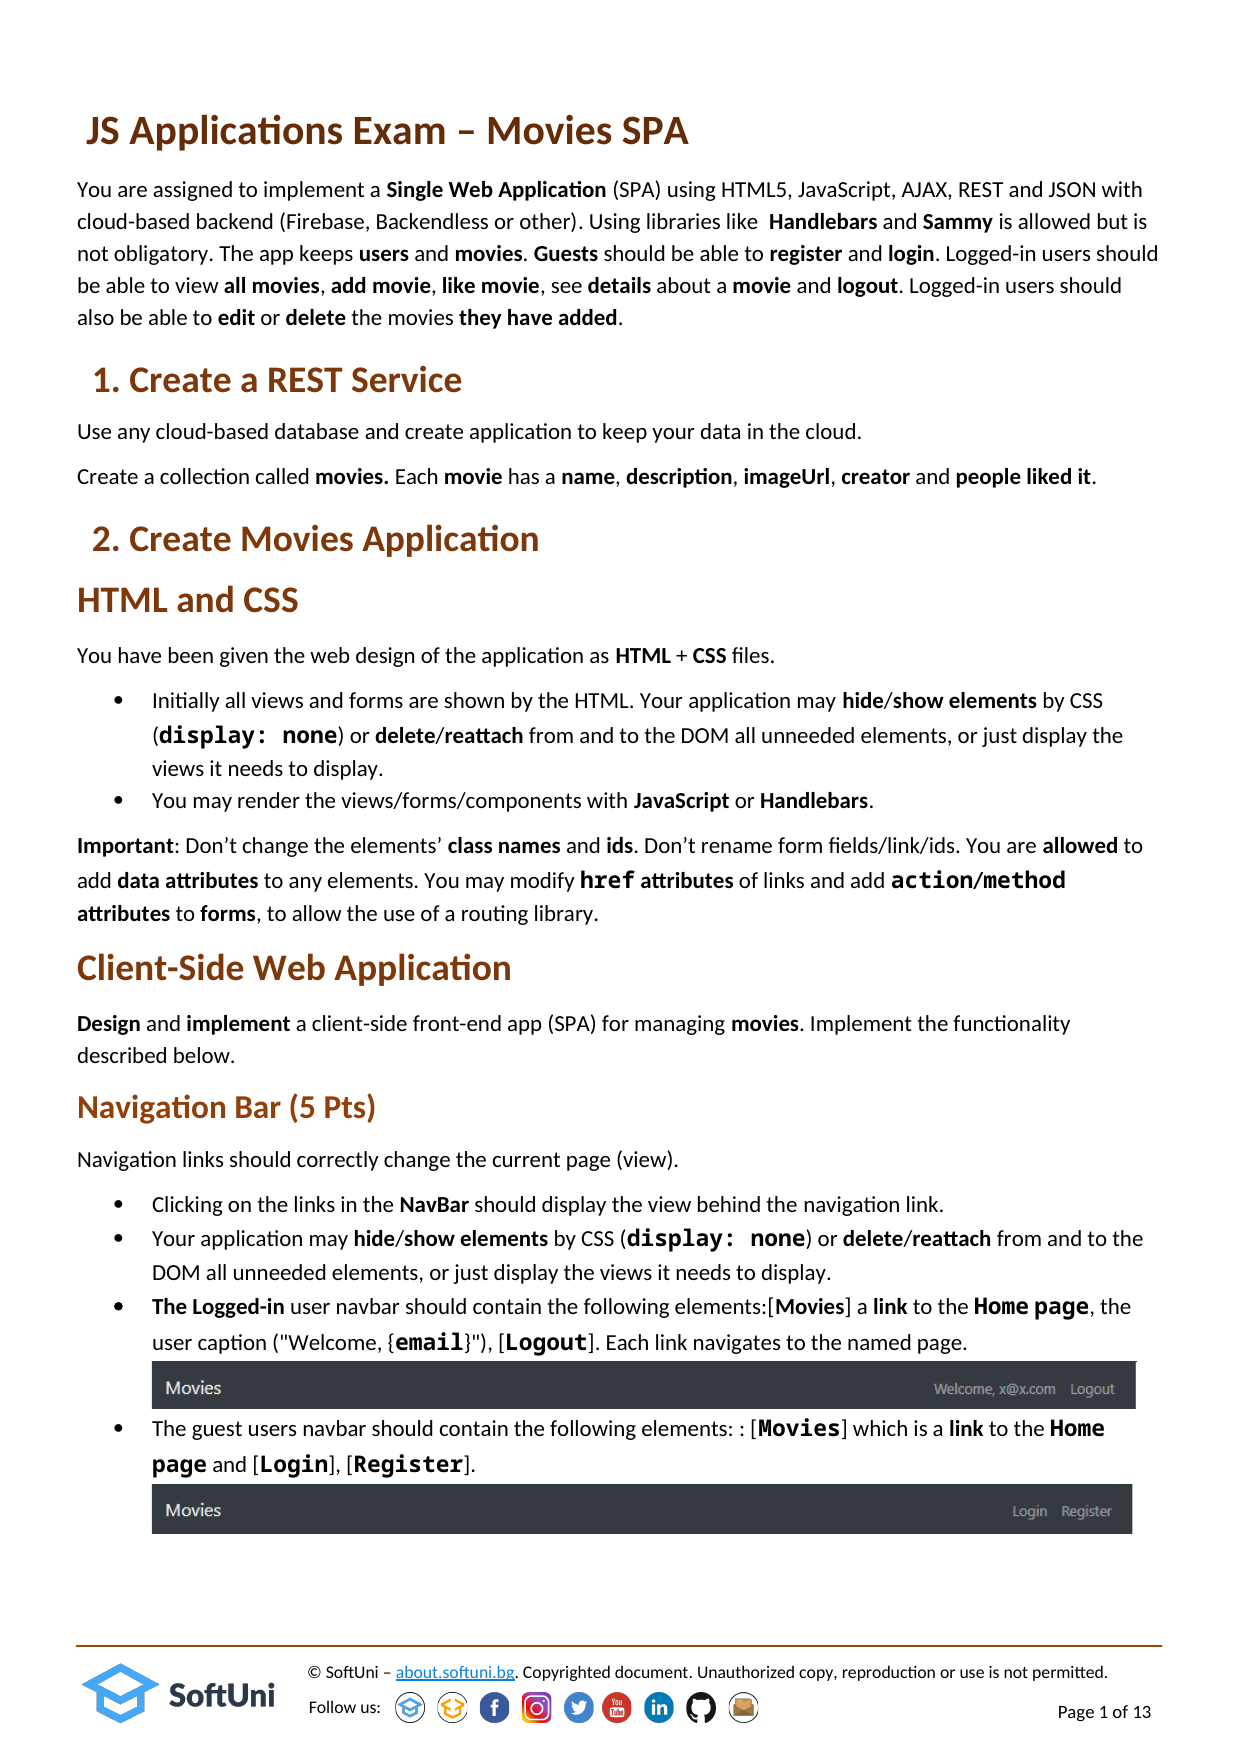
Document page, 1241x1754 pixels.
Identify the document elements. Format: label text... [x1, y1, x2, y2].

text Client-Side Web Application [77, 944, 1163, 990]
picture [686, 1692, 716, 1723]
picture [665, 1714, 674, 1723]
text Create a collection called movies. Each movie has a name, description, imageUrl, creator and people liked it. [77, 462, 1163, 490]
text Important: Don’t change the elements’ class names and ids. Don’t rename form fields/link/ids. You are allowed to add data attributes to any elements. You may modify href attributes of links and add action/method attributes to forms, to allow the use of a routing library. [77, 831, 1163, 927]
picture [665, 1692, 674, 1701]
list Clicking on the links in the NavBar should display the view behind the navigation link. [114, 1190, 1163, 1218]
picture [151, 1484, 1133, 1534]
picture [658, 1705, 667, 1714]
list The Logged-in user navbar should contain the following elements:[Movies] a link to the Home page, the user caption ("Welcome, {email}"), [Logout]. Each link navigates to the named page. [114, 1290, 1163, 1357]
picture [75, 1658, 281, 1729]
subtitle Create Movies Application [92, 515, 1163, 561]
text Design and implement a client-side front-end app (SPA) for managing movies. Implement the functionality described below. [77, 1009, 1163, 1069]
text Navigation Bar (5 Pts) [77, 1086, 1163, 1127]
list The guest users navbar should contain the following elements: : [Movies] which is a link to the Home page and [Login], [Register]. [114, 1412, 1163, 1479]
text JS Applications Exam – Movies SPA [77, 104, 1163, 154]
subtitle Create a REST Service [92, 356, 1163, 402]
picture [151, 1361, 1137, 1409]
picture [564, 1692, 594, 1723]
picture [437, 1692, 468, 1723]
text You are assigned to implement a Single Web Application (SPA) using HTML5, JavaScript, AJAX, REST and JSON with cloud-based backend (Firebase, Backendless or other). Using libraries like Handlebars and Sammy is allowed but is not obligatory. The app keeps users and movies. Guests should be able to register and login. Logged-in users should be able to view all movies, add movie, like movie, see details about a movie and logout. Logged-in users should also be able to edit or delete the movies they have added. [77, 175, 1163, 331]
picture [479, 1692, 510, 1723]
picture [728, 1692, 759, 1723]
list Your application may hide/show elements by CSS (display: none) or delete/reattach from and to the DOM all unneeded elements, or just display the views it needs to display. [114, 1222, 1163, 1286]
list You may render the views/forms/components with JavaScript or Handlebars. [114, 786, 1163, 814]
text HTML and CSS [77, 576, 1163, 622]
text Use any cloud-based database and create application to keep your data in the cloud. [77, 417, 1163, 446]
picture [644, 1692, 653, 1701]
list Initially all views and forms are shown by the HTML. Your application may hide/show elements by CSS (display: none) or delete/reattach from and to the DOM all unneeded elements, or just display the views it needs to display. [114, 686, 1163, 782]
picture [522, 1692, 552, 1723]
text You have been given the web design of the application as HTML + CSS files. [77, 641, 1163, 669]
text Navigation links should correctly change the current page (view). [77, 1145, 1163, 1173]
picture [602, 1692, 632, 1723]
picture [644, 1714, 653, 1723]
picture [395, 1692, 425, 1723]
